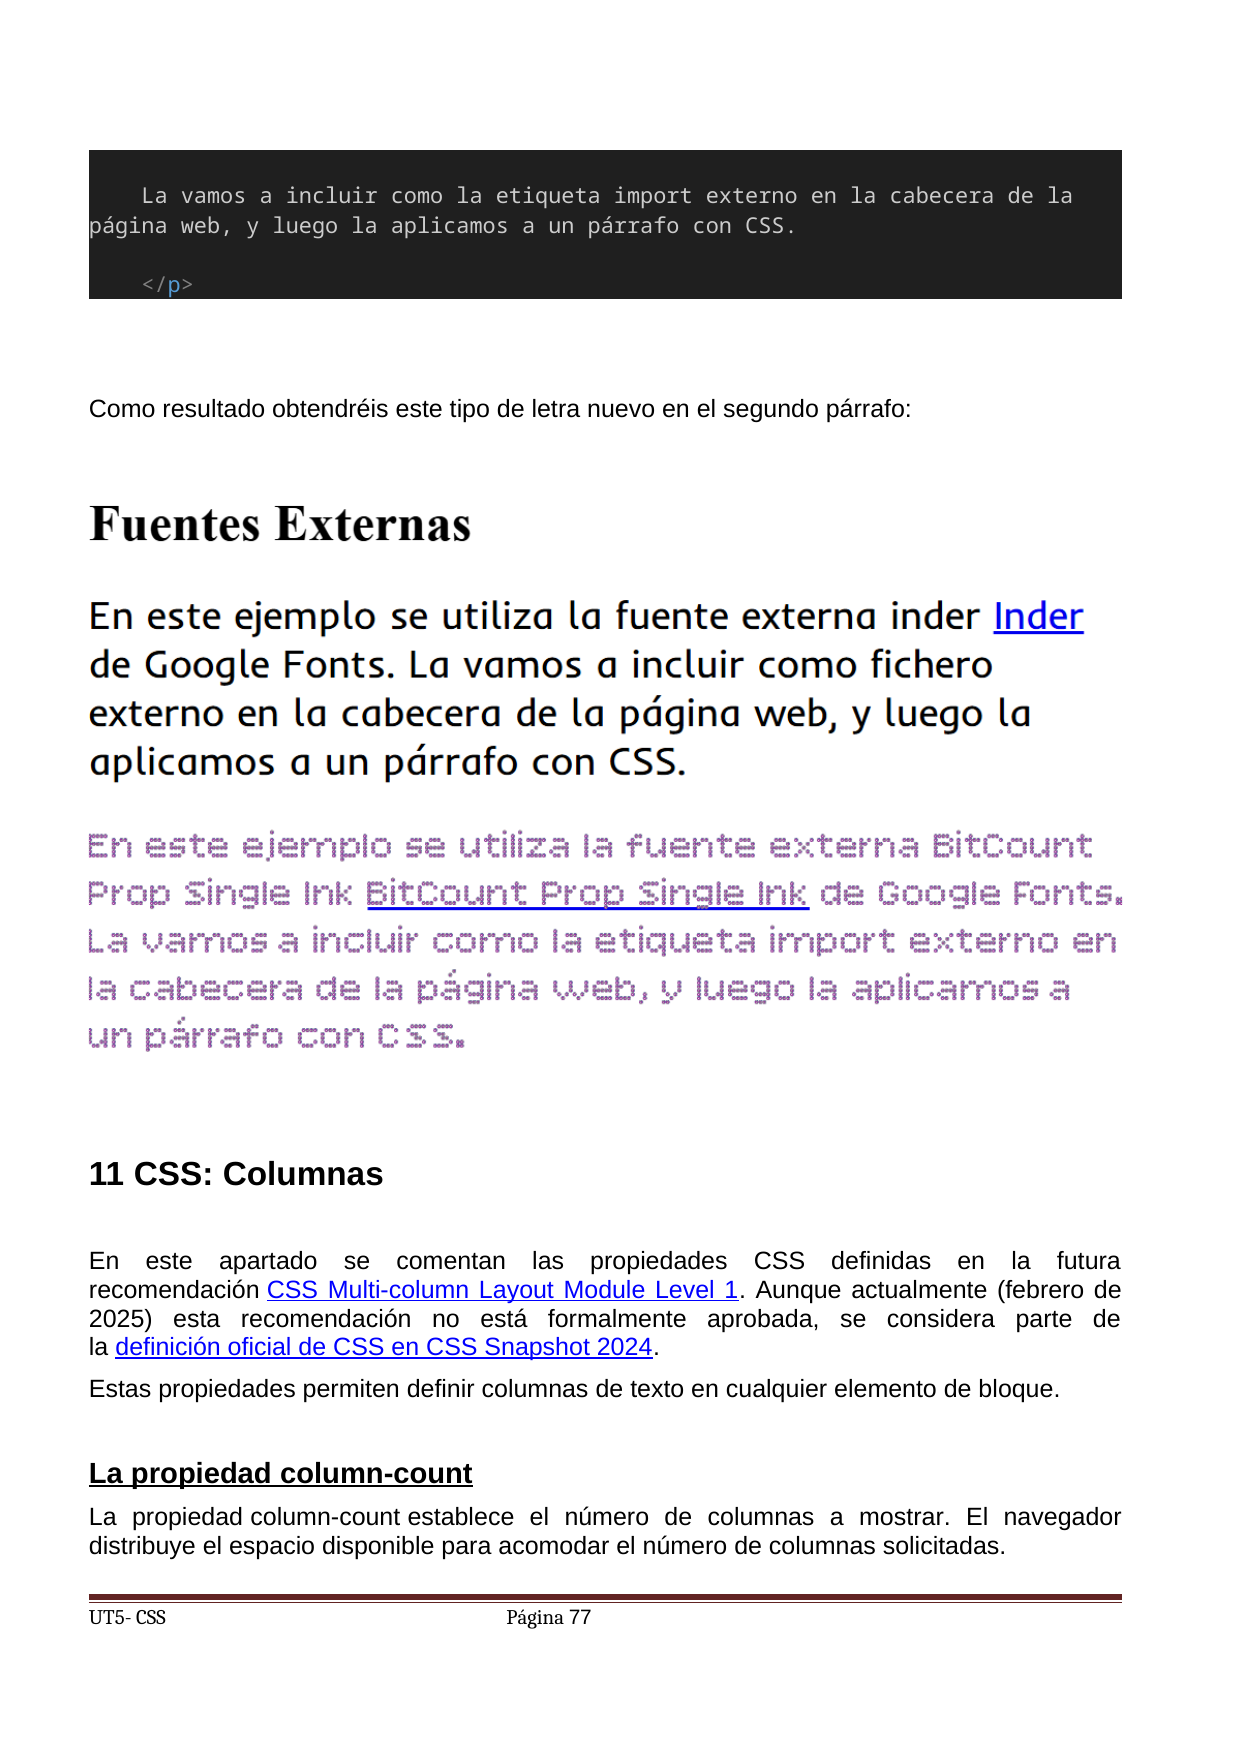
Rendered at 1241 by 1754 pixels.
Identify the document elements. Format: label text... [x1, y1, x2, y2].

text Como resultado obtendréis este tipo de letra nuevo en el segundo párrafo: [89, 394, 1122, 423]
picture [88, 476, 1123, 1088]
text La vamos a incluir como la etiqueta import externo en la cabecera de la página web, y luego la aplicamos a un párrafo con CSS. [89, 180, 1122, 239]
text La propiedad column-count [89, 1456, 1122, 1490]
text La propiedad column-count establece el número de columnas a mostrar. El navegador distribuye el espacio disponible para acomodar el número de columnas solicitadas. [89, 1502, 1122, 1560]
text Estas propiedades permiten definir columnas de texto en cualquier elemento de bloque. [89, 1374, 1122, 1402]
text En este apartado se comentan las propiedades CSS definidas en la futura recomendación CSS Multi-column Layout Module Level 1. Aunque actualmente (febrero de 2025) esta recomendación no está formalmente aprobada, se considera parte de la definición oficial de CSS en CSS Snapshot 2024. [89, 1246, 1122, 1361]
subtitle CSS: Columnas [89, 1154, 1122, 1192]
text </p> [89, 269, 1122, 299]
